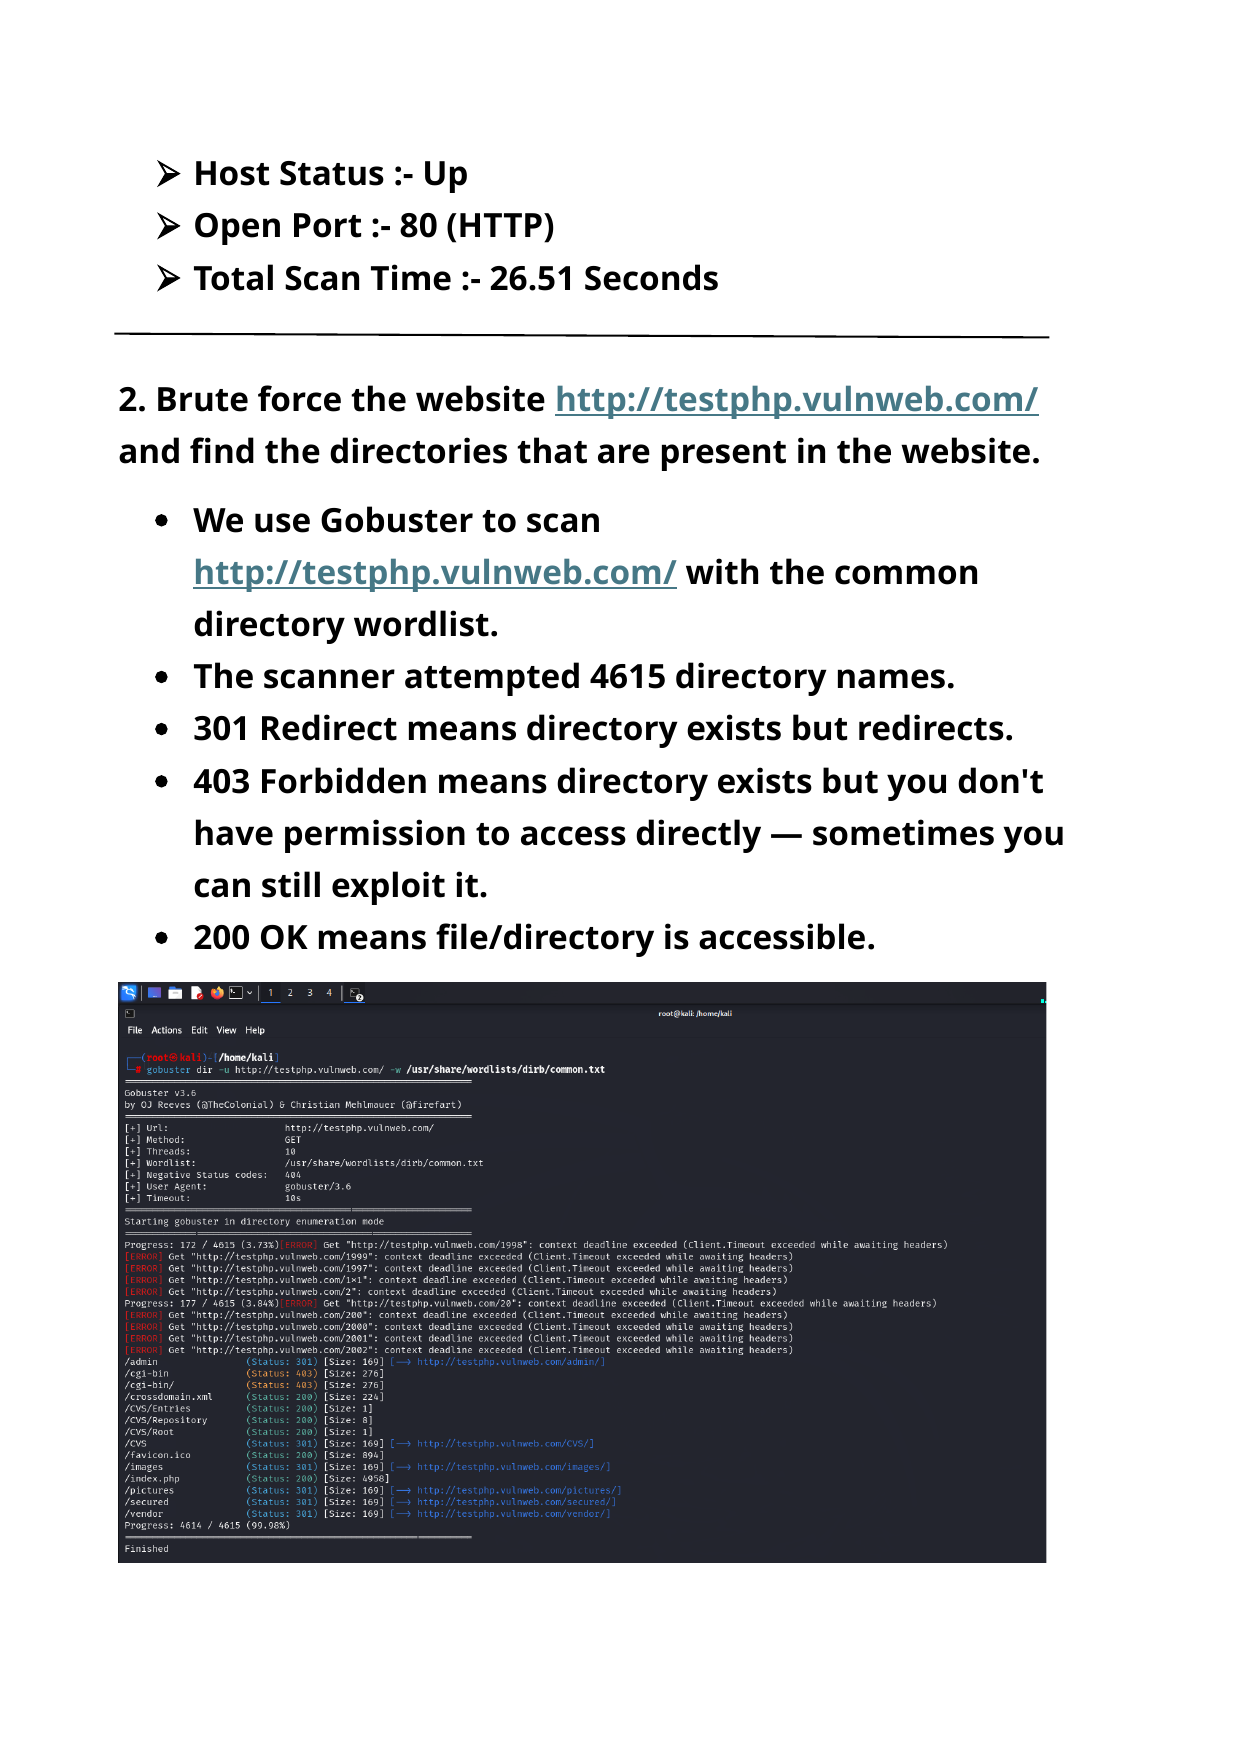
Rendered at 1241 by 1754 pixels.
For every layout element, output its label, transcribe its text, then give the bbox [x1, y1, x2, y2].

text 2. Brute force the website http://testphp.vulnweb.com/ and find the directories that are present in the website. [118, 375, 1090, 473]
list Total Scan Time :- 26.51 Seconds [156, 254, 1090, 300]
list 403 Forbidden means directory exists but you don't have permission to access directly — sometimes you can still exploit it. [156, 757, 1090, 907]
list We use Gobuster to scan http://testphp.vulnweb.com/ with the common directory wordlist. [156, 496, 1090, 646]
list Host Status :- Up [156, 150, 1090, 195]
list Open Port :- 80 (HTTP) [156, 202, 1090, 248]
list 200 OK means file/directory is accessible. [156, 914, 1090, 959]
picture [118, 982, 1047, 1563]
list 301 Redirect means directory exists but redirects. [156, 705, 1090, 751]
list The scanner attempted 4615 directory names. [156, 653, 1090, 698]
